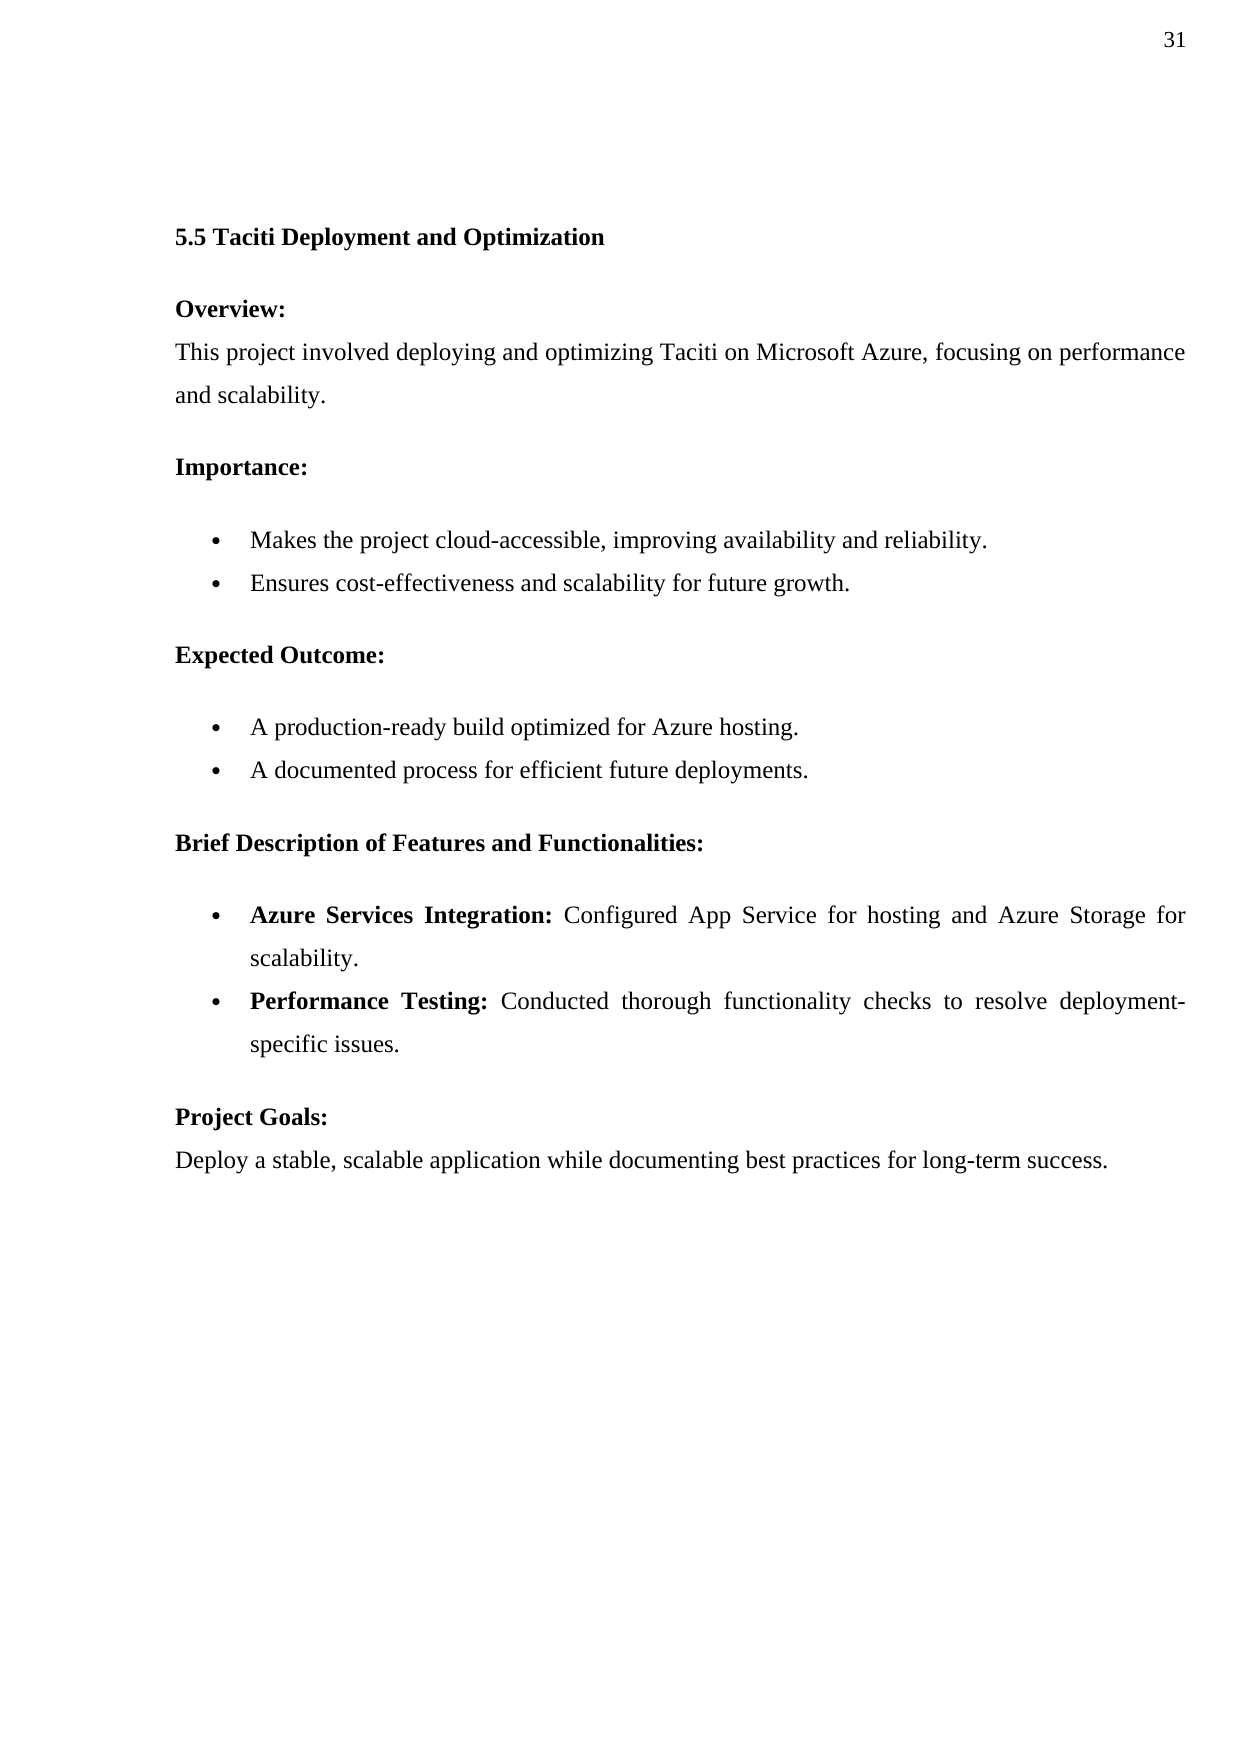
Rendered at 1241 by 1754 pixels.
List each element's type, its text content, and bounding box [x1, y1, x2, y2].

text Expected Outcome: [175, 640, 1186, 669]
text Importance: [175, 452, 1186, 481]
subtitle 5.5 Taciti Deployment and Optimization [175, 222, 1186, 250]
list A production-ready build optimized for Azure hosting. [212, 712, 1186, 741]
text Project Goals: Deploy a stable, scalable application while documenting best practices for long-term success. [175, 1102, 1186, 1174]
list Azure Services Integration: Configured App Service for hosting and Azure Storage for scalability. [212, 900, 1186, 972]
list A documented process for efficient future deployments. [212, 756, 1186, 784]
list Makes the project cloud-accessible, improving availability and reliability. [212, 525, 1186, 553]
text Brief Description of Features and Functionalities: [175, 828, 1186, 857]
list Performance Testing: Conducted thorough functionality checks to resolve deployment-specific issues. [212, 986, 1186, 1058]
list Ensures cost-effectiveness and scalability for future growth. [212, 568, 1186, 597]
text Overview: This project involved deploying and optimizing Taciti on Microsoft Azure, focusing on performance and scalability. [175, 294, 1186, 409]
